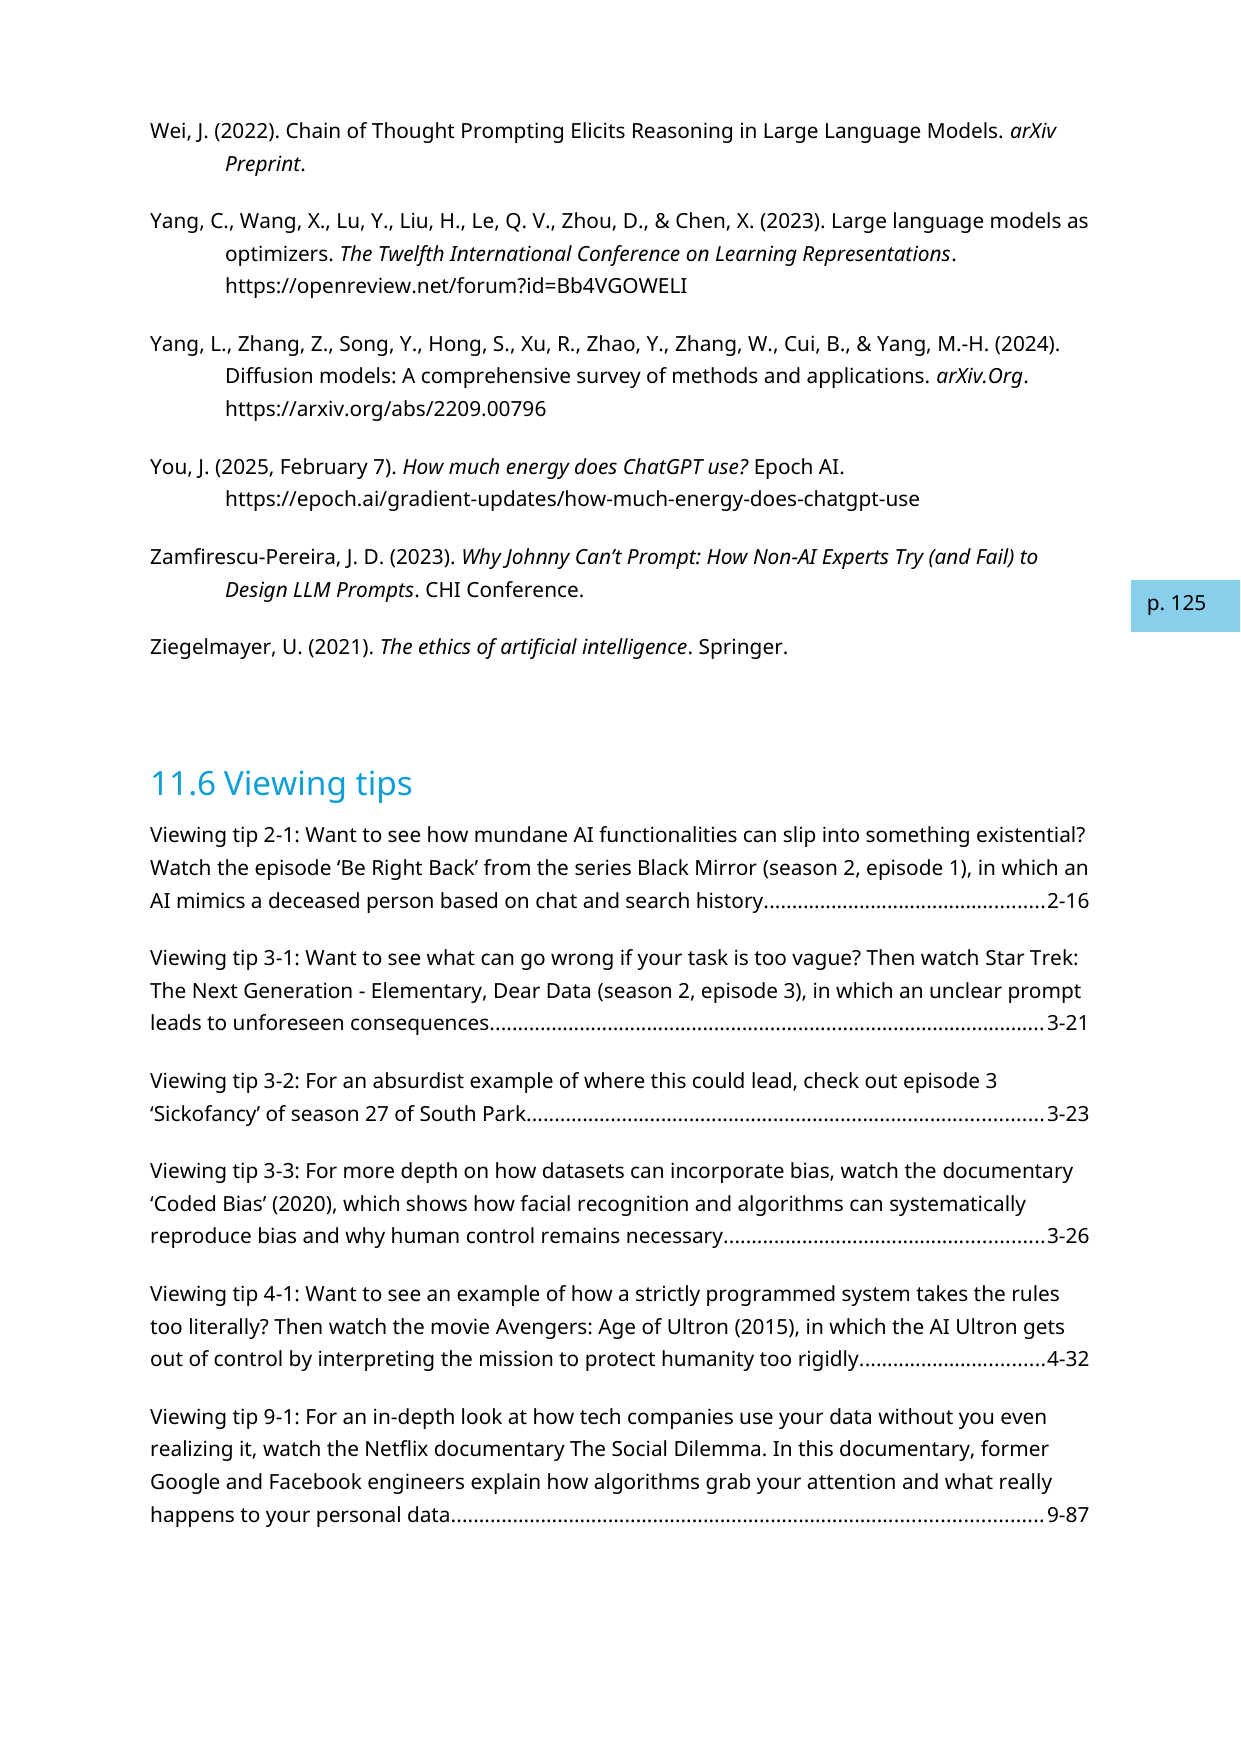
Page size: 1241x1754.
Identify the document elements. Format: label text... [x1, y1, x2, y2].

text Yang, L., Zhang, Z., Song, Y., Hong, S., Xu, R., Zhao, Y., Zhang, W., Cui, B., & Yang, M.-H. (2024). Diffusion models: A comprehensive survey of methods and applications. arXiv.Org. https://arxiv.org/abs/2209.00796 [150, 329, 1090, 423]
text Zamfirescu-Pereira, J. D. (2023). Why Johnny Can’t Prompt: How Non-AI Experts Try (and Fail) to Design LLM Prompts. CHI Conference. [150, 542, 1090, 603]
text Viewing tip 3-1: Want to see what can go wrong if your task is too vague? Then watch Star Trek: The Next Generation - Elementary, Dear Data (season 2, episode 3), in which an unclear prompt leads to unforeseen consequences. 3-21 [150, 943, 1090, 1037]
text Viewing tip 2-1: Want to see how mundane AI functionalities can slip into something existential? Watch the episode ‘Be Right Back’ from the series Black Mirror (season 2, episode 1), in which an AI mimics a deceased person based on chat and search history. 2-16 [150, 821, 1090, 914]
text You, J. (2025, February 7). How much energy does ChatGPT use? Epoch AI. https://epoch.ai/gradient-updates/how-much-energy-does-chatgpt-use [150, 452, 1090, 513]
text Viewing tip 4-1: Want to see an example of how a strictly programmed system takes the rules too literally? Then watch the movie Avengers: Age of Ultron (2015), in which the AI Ultron gets out of control by interpreting the mission to protect humanity too rigidly. 4-32 [150, 1279, 1090, 1373]
text Viewing tip 3-2: For an absurdist example of where this could lead, check out episode 3 ‘Sickofancy’ of season 27 of South Park. 3-23 [150, 1066, 1090, 1127]
subtitle Viewing tips [150, 760, 1090, 805]
text Yang, C., Wang, X., Lu, Y., Liu, H., Le, Q. V., Zhou, D., & Chen, X. (2023). Large language models as optimizers. The Twelfth International Conference on Learning Representations. https://openreview.net/forum?id=Bb4VGOWELI [150, 206, 1090, 300]
text Ziegelmayer, U. (2021). The ethics of artificial intelligence. Springer. [150, 632, 1090, 661]
text Viewing tip 9-1: For an in-depth look at how tech companies use your data without you even realizing it, watch the Netflix documentary The Social Dilemma. In this documentary, former Google and Facebook engineers explain how algorithms grab your attention and what really happens to your personal data. 9-87 [150, 1402, 1090, 1528]
text Wei, J. (2022). Chain of Thought Prompting Elicits Reasoning in Large Language Models. arXiv Preprint. [150, 116, 1090, 177]
text Viewing tip 3-3: For more depth on how datasets can incorporate bias, watch the documentary ‘Coded Bias’ (2020), which shows how facial recognition and algorithms can systematically reproduce bias and why human control remains necessary. 3-26 [150, 1156, 1090, 1250]
